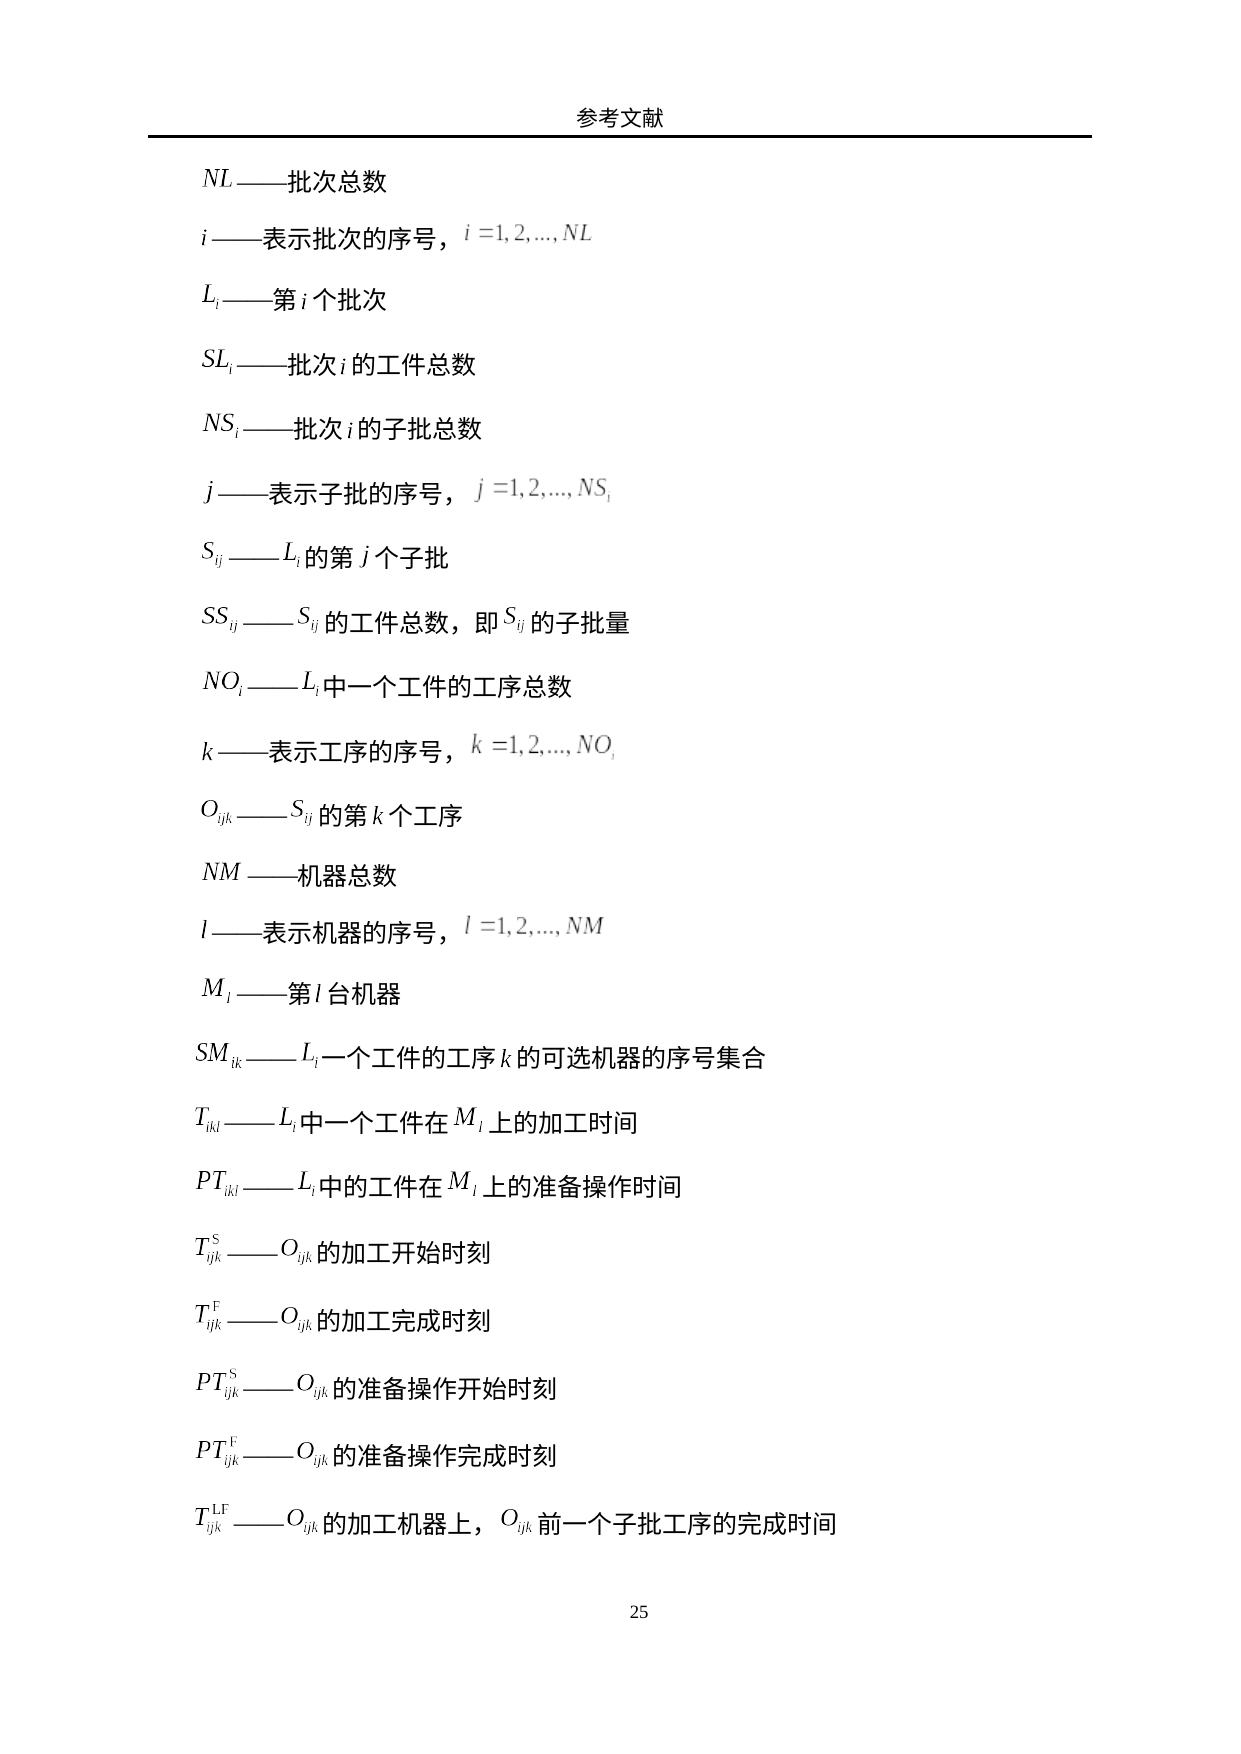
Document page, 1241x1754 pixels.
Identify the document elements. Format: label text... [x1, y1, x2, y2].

text ——批次总数 [148, 162, 1092, 199]
text ——中一个工件的工序总数 [148, 663, 1092, 709]
text ——中的工件在上的准备操作时间 [148, 1163, 1092, 1209]
text ——批次的子批总数 [148, 405, 1092, 451]
text ——表示机器的序号， [148, 911, 1092, 951]
text ——第台机器 [148, 969, 1092, 1016]
text ——表示工序的序号， [148, 727, 1092, 773]
text ——批次的工件总数 [148, 340, 1092, 387]
text ——的准备操作开始时刻 [148, 1363, 1092, 1412]
text ——的工件总数，即的子批量 [148, 598, 1092, 644]
text ——的加工机器上，前一个子批工序的完成时间 [148, 1498, 1092, 1547]
text ——第个批次 [148, 276, 1092, 322]
text ——的加工完成时刻 [148, 1295, 1092, 1344]
text ——一个工件的工序的可选机器的序号集合 [148, 1034, 1092, 1080]
text ——的准备操作完成时刻 [148, 1430, 1092, 1480]
text ——的加工开始时刻 [148, 1227, 1092, 1277]
text ——的第个工序 [148, 792, 1092, 838]
text ——表示批次的序号， [148, 218, 1092, 258]
text ——的第个子批 [148, 534, 1092, 580]
text ——机器总数 [148, 856, 1092, 893]
text ——表示子批的序号， [148, 469, 1092, 516]
text ——中一个工件在上的加工时间 [148, 1098, 1092, 1145]
